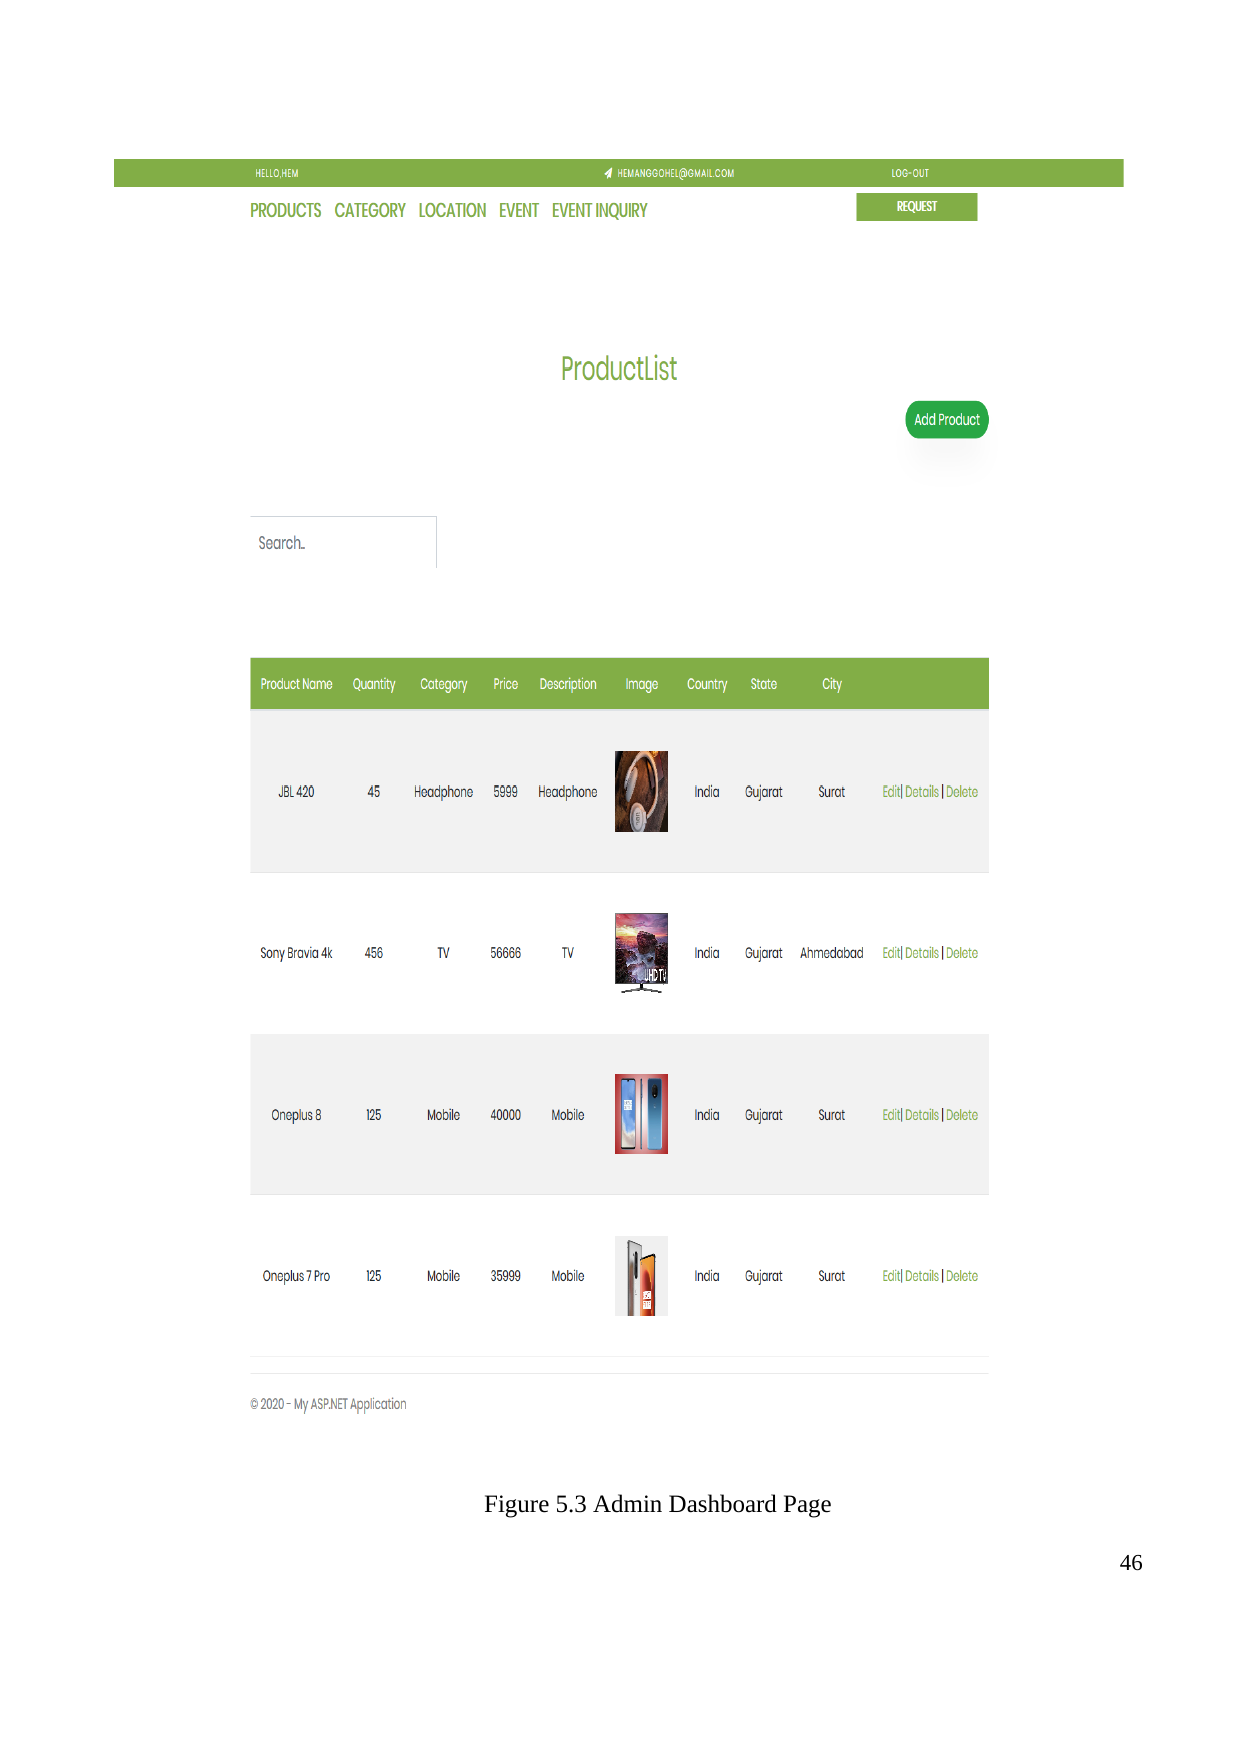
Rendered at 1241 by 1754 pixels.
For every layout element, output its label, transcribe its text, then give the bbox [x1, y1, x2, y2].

text Figure 5.3 Admin Dashboard Page [263, 1489, 1053, 1518]
picture [114, 159, 1124, 1414]
